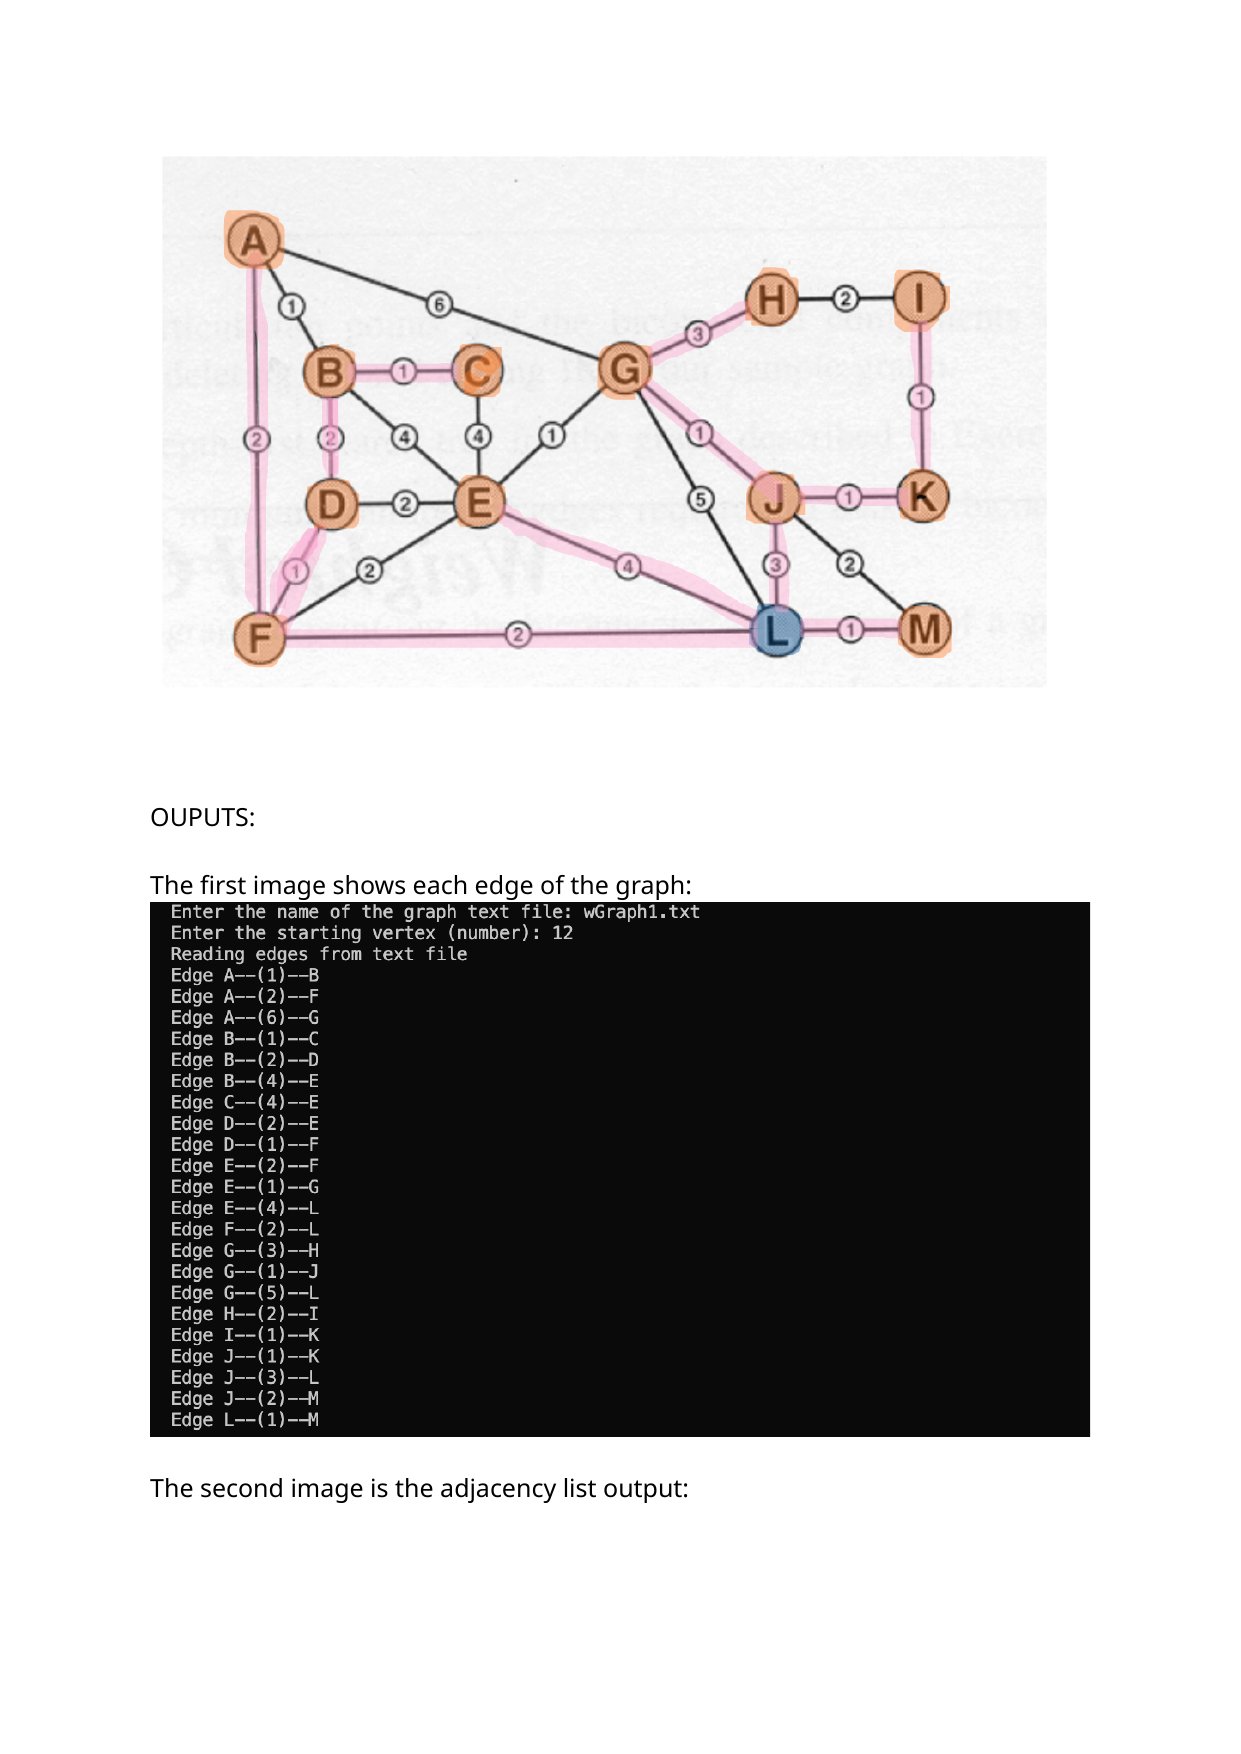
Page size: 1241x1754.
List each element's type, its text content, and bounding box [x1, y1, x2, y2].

picture [150, 902, 1091, 1437]
picture [150, 150, 1091, 732]
text The second image is the adjacency list output: [150, 1471, 1090, 1505]
text OUPUTS: The first image shows each edge of the graph: [150, 732, 1090, 902]
